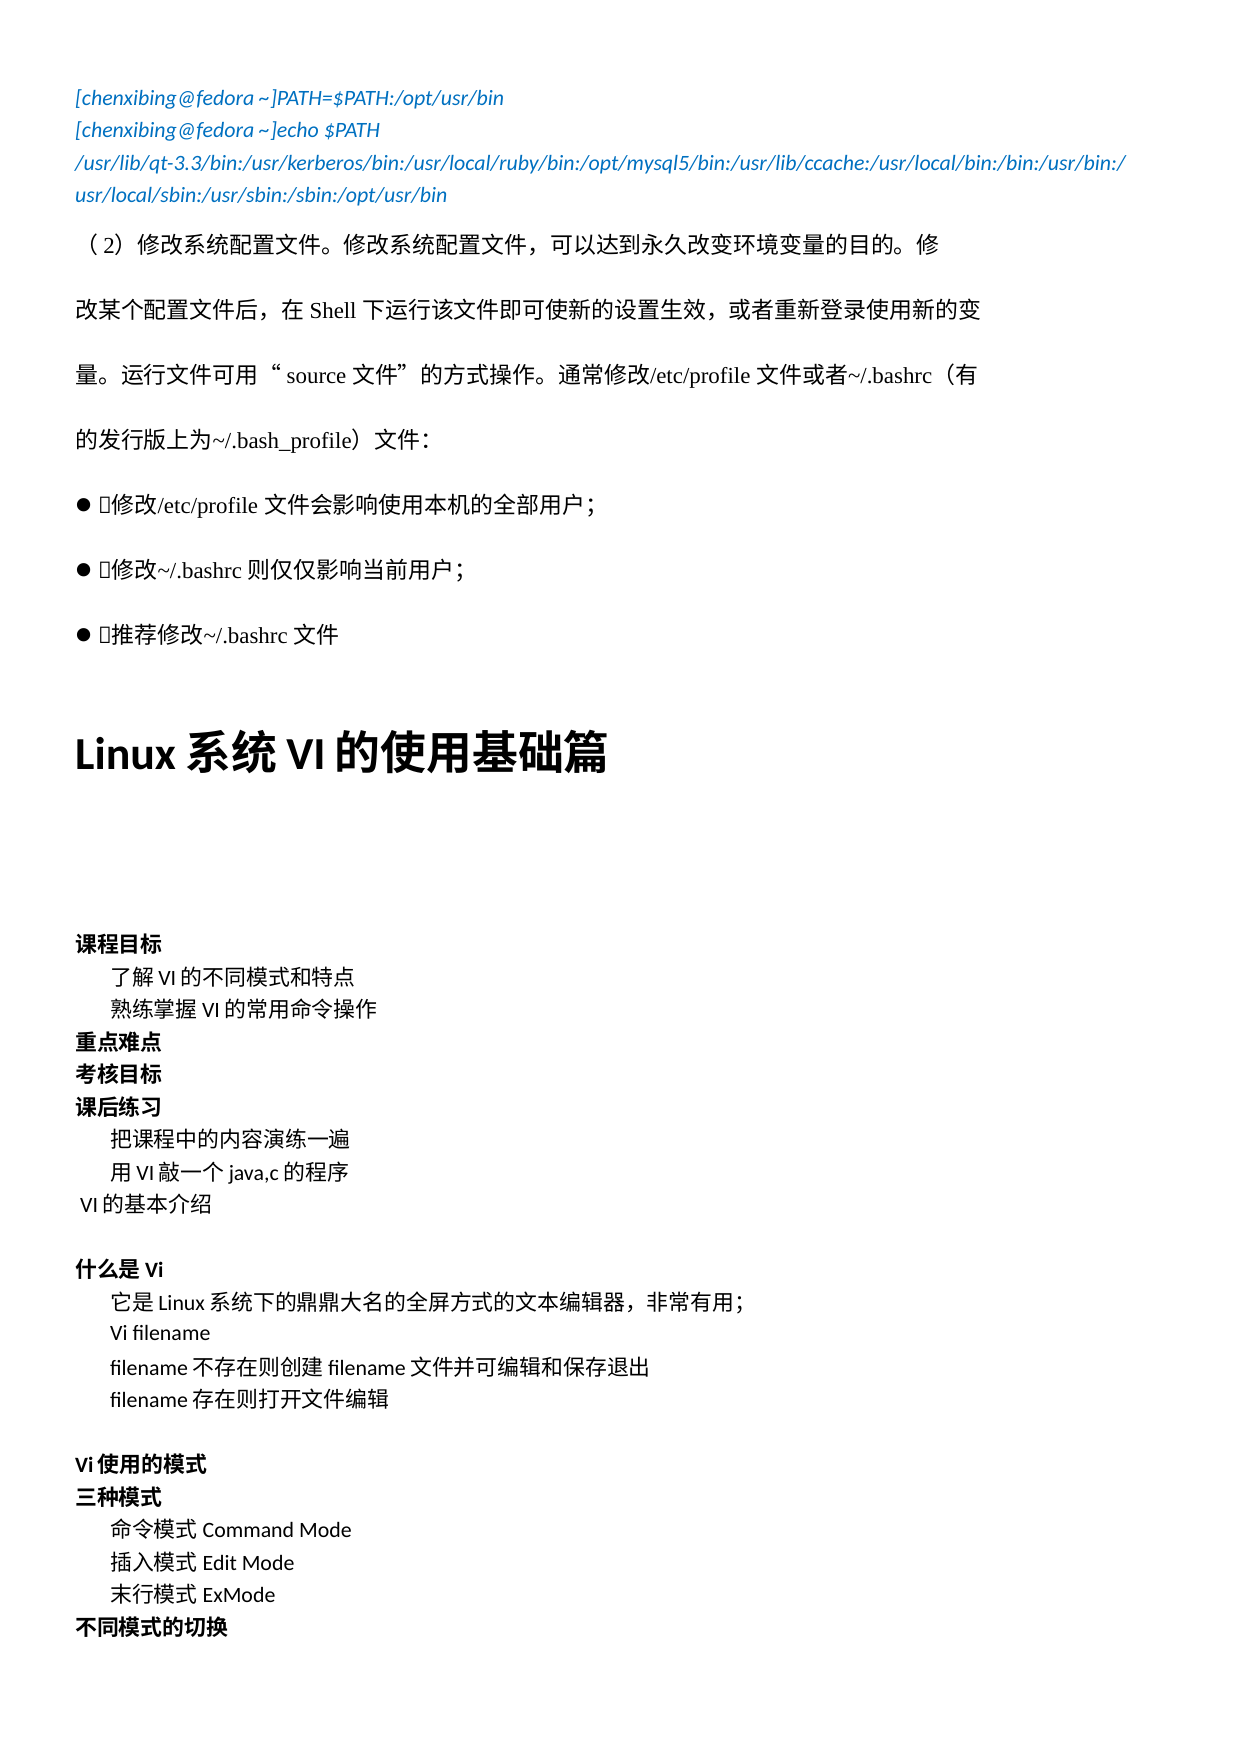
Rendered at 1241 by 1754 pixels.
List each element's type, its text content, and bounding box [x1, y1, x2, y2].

text 不同模式的切换 [75, 1609, 1165, 1642]
text 末行模式 ExMode [75, 1577, 1165, 1609]
text 插入模式 Edit Mode [75, 1544, 1165, 1577]
text 课程目标 [75, 927, 1165, 959]
text 重点难点 [75, 1024, 1165, 1057]
text 用VI敲一个java,c的程序 [75, 1154, 1165, 1187]
text 三种模式 [75, 1479, 1165, 1512]
text filename存在则打开文件编辑 [75, 1382, 1165, 1414]
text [75, 81, 1165, 666]
text 课后练习 [75, 1089, 1165, 1122]
text Vi filename [75, 1317, 1165, 1349]
subtitle Linux系统VI的使用基础篇 [75, 701, 1165, 799]
text filename不存在则创建filename文件并可编辑和保存退出 [75, 1349, 1165, 1382]
text 熟练掌握VI的常用命令操作 [75, 992, 1165, 1024]
text 什么是Vi [75, 1252, 1165, 1284]
text 命令模式 Command Mode [75, 1512, 1165, 1544]
text 了解VI的不同模式和特点 [75, 959, 1165, 992]
text Vi使用的模式 [75, 1447, 1165, 1479]
text 把课程中的内容演练一遍 [75, 1122, 1165, 1154]
text 考核目标 [75, 1057, 1165, 1089]
text 它是Linux系统下的鼎鼎大名的全屏方式的文本编辑器，非常有用； [75, 1284, 1165, 1317]
text VI的基本介绍 [75, 1187, 1165, 1219]
